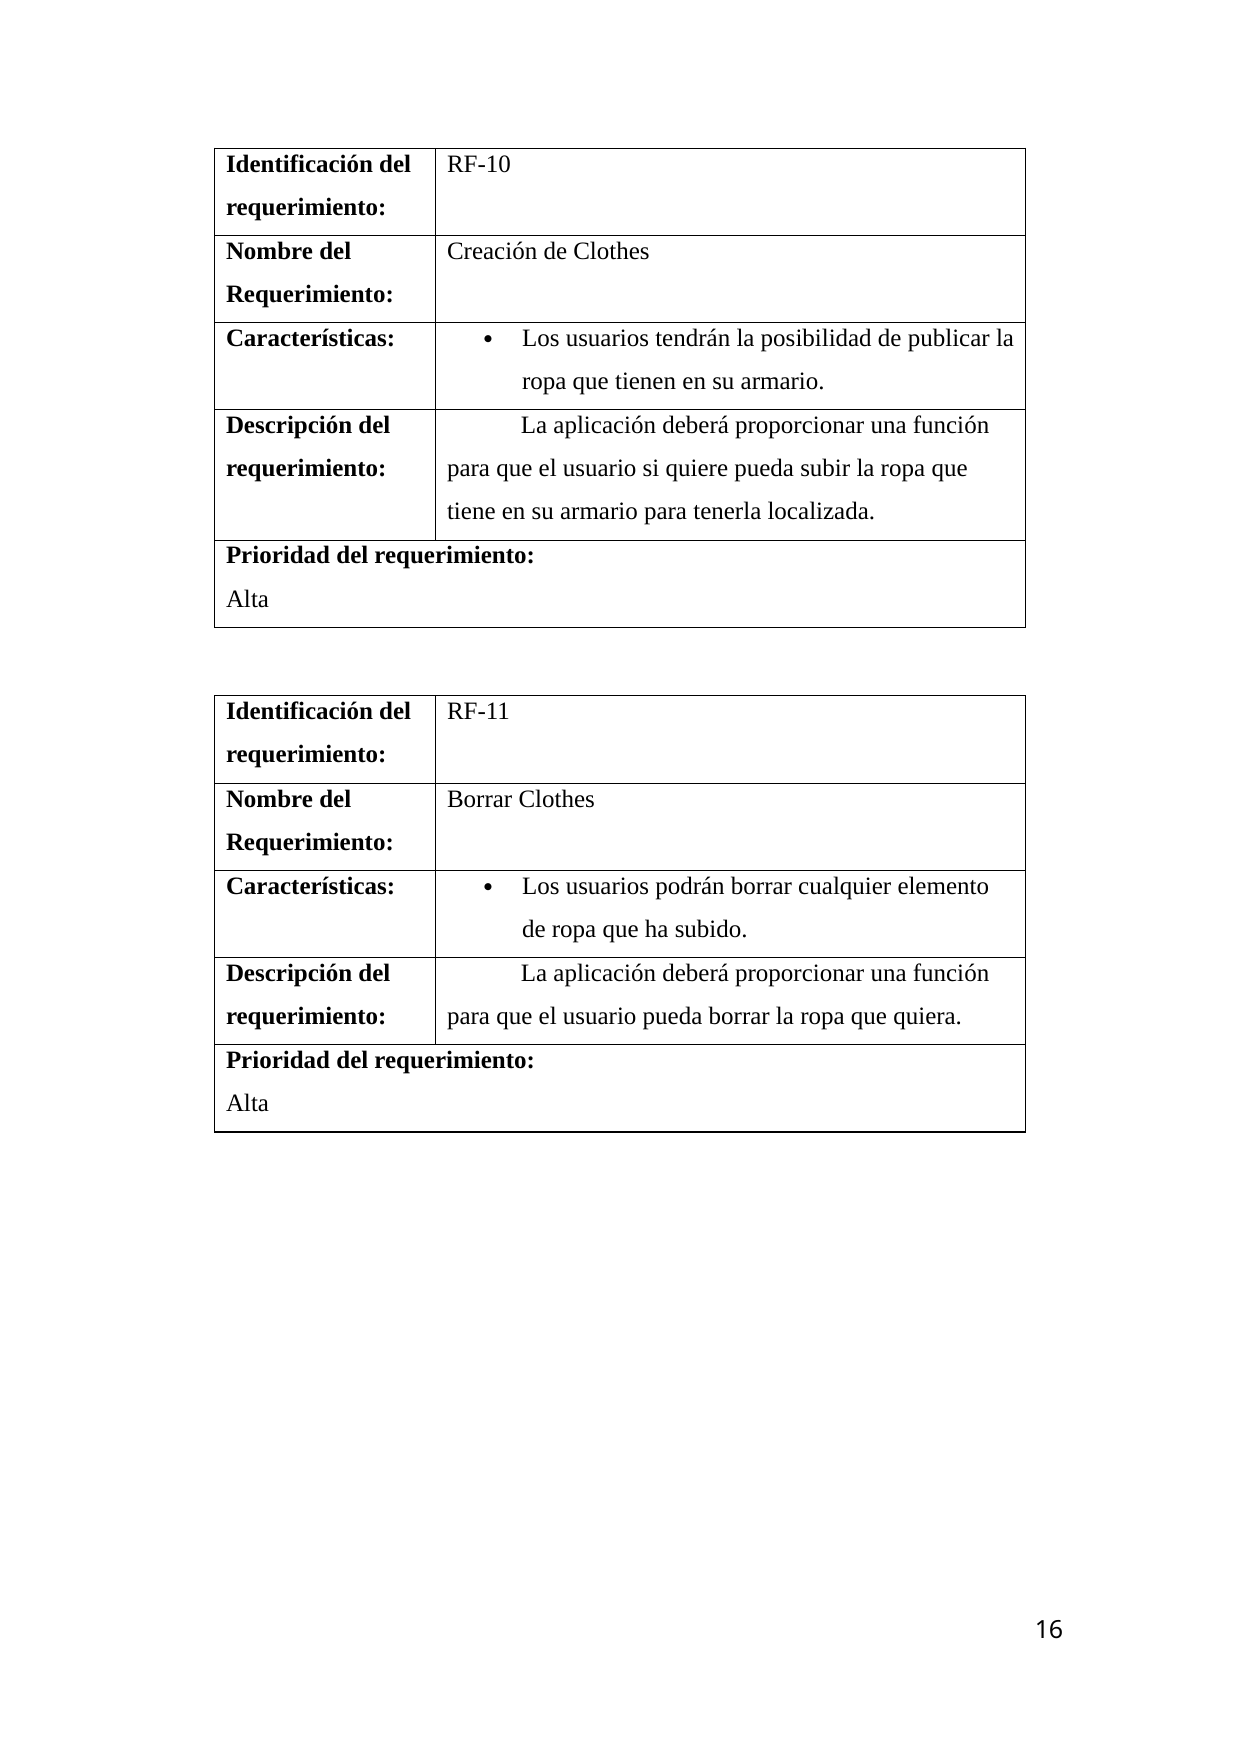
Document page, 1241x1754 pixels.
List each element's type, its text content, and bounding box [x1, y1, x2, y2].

table_header RF-11 [436, 696, 1025, 783]
table_cell La aplicación deberá proporcionar una función para que el usuario si quiere pueda subir la ropa que tiene en su armario para tenerla localizada. [436, 410, 1025, 539]
table_cell Prioridad del requerimiento: Alta [215, 1045, 1025, 1131]
table_cell Borrar Clothes [436, 784, 1025, 870]
table_header RF-10 [436, 149, 1025, 235]
table_header Identificación del requerimiento: [215, 696, 435, 783]
table_cell Los usuarios tendrán la posibilidad de publicar la ropa que tienen en su armario. [436, 323, 1025, 409]
table_cell Los usuarios podrán borrar cualquier elemento de ropa que ha subido. [436, 871, 1025, 957]
table_cell Características: [215, 323, 435, 409]
table_cell Descripción del requerimiento: [215, 410, 435, 539]
table_cell Nombre del Requerimiento: [215, 236, 435, 322]
table_cell Creación de Clothes [436, 236, 1025, 322]
table_cell Prioridad del requerimiento: Alta [215, 541, 1025, 627]
table_header Identificación del requerimiento: [215, 149, 435, 235]
table_cell La aplicación deberá proporcionar una función para que el usuario pueda borrar la ropa que quiera. [436, 958, 1025, 1044]
table_cell Nombre del Requerimiento: [215, 784, 435, 870]
table_cell Características: [215, 871, 435, 957]
table_cell Descripción del requerimiento: [215, 958, 435, 1044]
